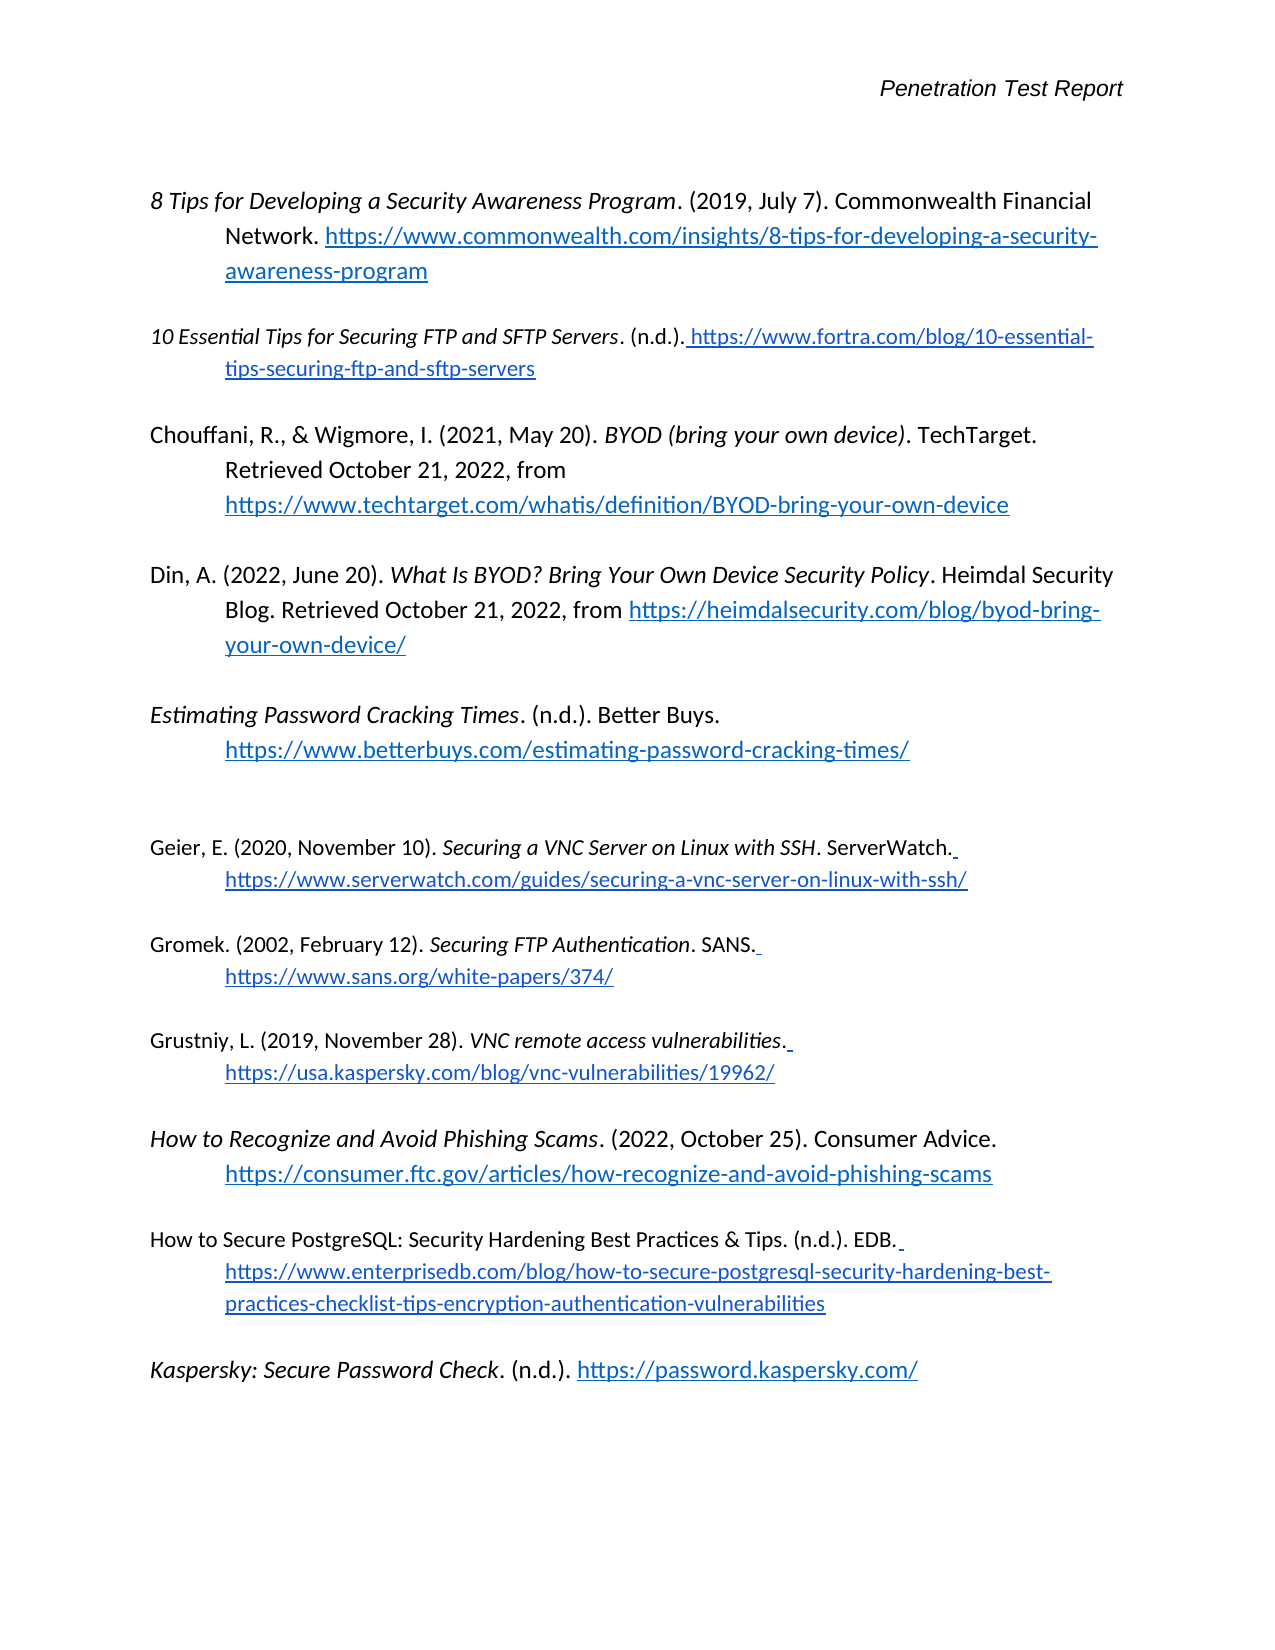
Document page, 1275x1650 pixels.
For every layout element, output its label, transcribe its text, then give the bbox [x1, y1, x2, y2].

text 8 Tips for Developing a Security Awareness Program. (2019, July 7). Commonwealth Financial Network. https://www.commonwealth.com/insights/8-tips-for-developing-a-security-awareness-program [150, 185, 1125, 286]
text ​​How to Recognize and Avoid Phishing Scams. (2022, October 25). Consumer Advice. https://consumer.ftc.gov/articles/how-recognize-and-avoid-phishing-scams [150, 1123, 1125, 1188]
text Kaspersky: Secure Password Check. (n.d.). https://password.kaspersky.com/ [150, 1354, 1125, 1384]
text Grustniy, L. (2019, November 28). VNC remote access vulnerabilities. https://usa.kaspersky.com/blog/vnc-vulnerabilities/19962/ [150, 1026, 1125, 1086]
text Din, A. (2022, June 20). What Is BYOD? Bring Your Own Device Security Policy. Heimdal Security Blog. Retrieved October 21, 2022, from https://heimdalsecurity.com/blog/byod-bring-your-own-device/ [150, 559, 1125, 659]
text Geier, E. (2020, November 10). Securing a VNC Server on Linux with SSH. ServerWatch. https://www.serverwatch.com/guides/securing-a-vnc-server-on-linux-with-ssh/ [150, 833, 1125, 893]
text How to Secure PostgreSQL: Security Hardening Best Practices & Tips. (n.d.). EDB. https://www.enterprisedb.com/blog/how-to-secure-postgresql-security-hardening-best-practices-checklist-tips-encryption-authentication-vulnerabilities [150, 1225, 1125, 1317]
text 10 Essential Tips for Securing FTP and SFTP Servers. (n.d.). https://www.fortra.com/blog/10-essential-tips-securing-ftp-and-sftp-servers [150, 322, 1125, 382]
text Gromek. (2002, February 12). Securing FTP Authentication. SANS. https://www.sans.org/white-papers/374/ [150, 930, 1125, 990]
text Chouffani, R., & Wigmore, I. (2021, May 20). BYOD (bring your own device). TechTarget. Retrieved October 21, 2022, from https://www.techtarget.com/whatis/definition/BYOD-bring-your-own-device [150, 419, 1125, 519]
text Estimating Password Cracking Times. (n.d.). Better Buys. https://www.betterbuys.com/estimating-password-cracking-times/ [150, 699, 1125, 764]
